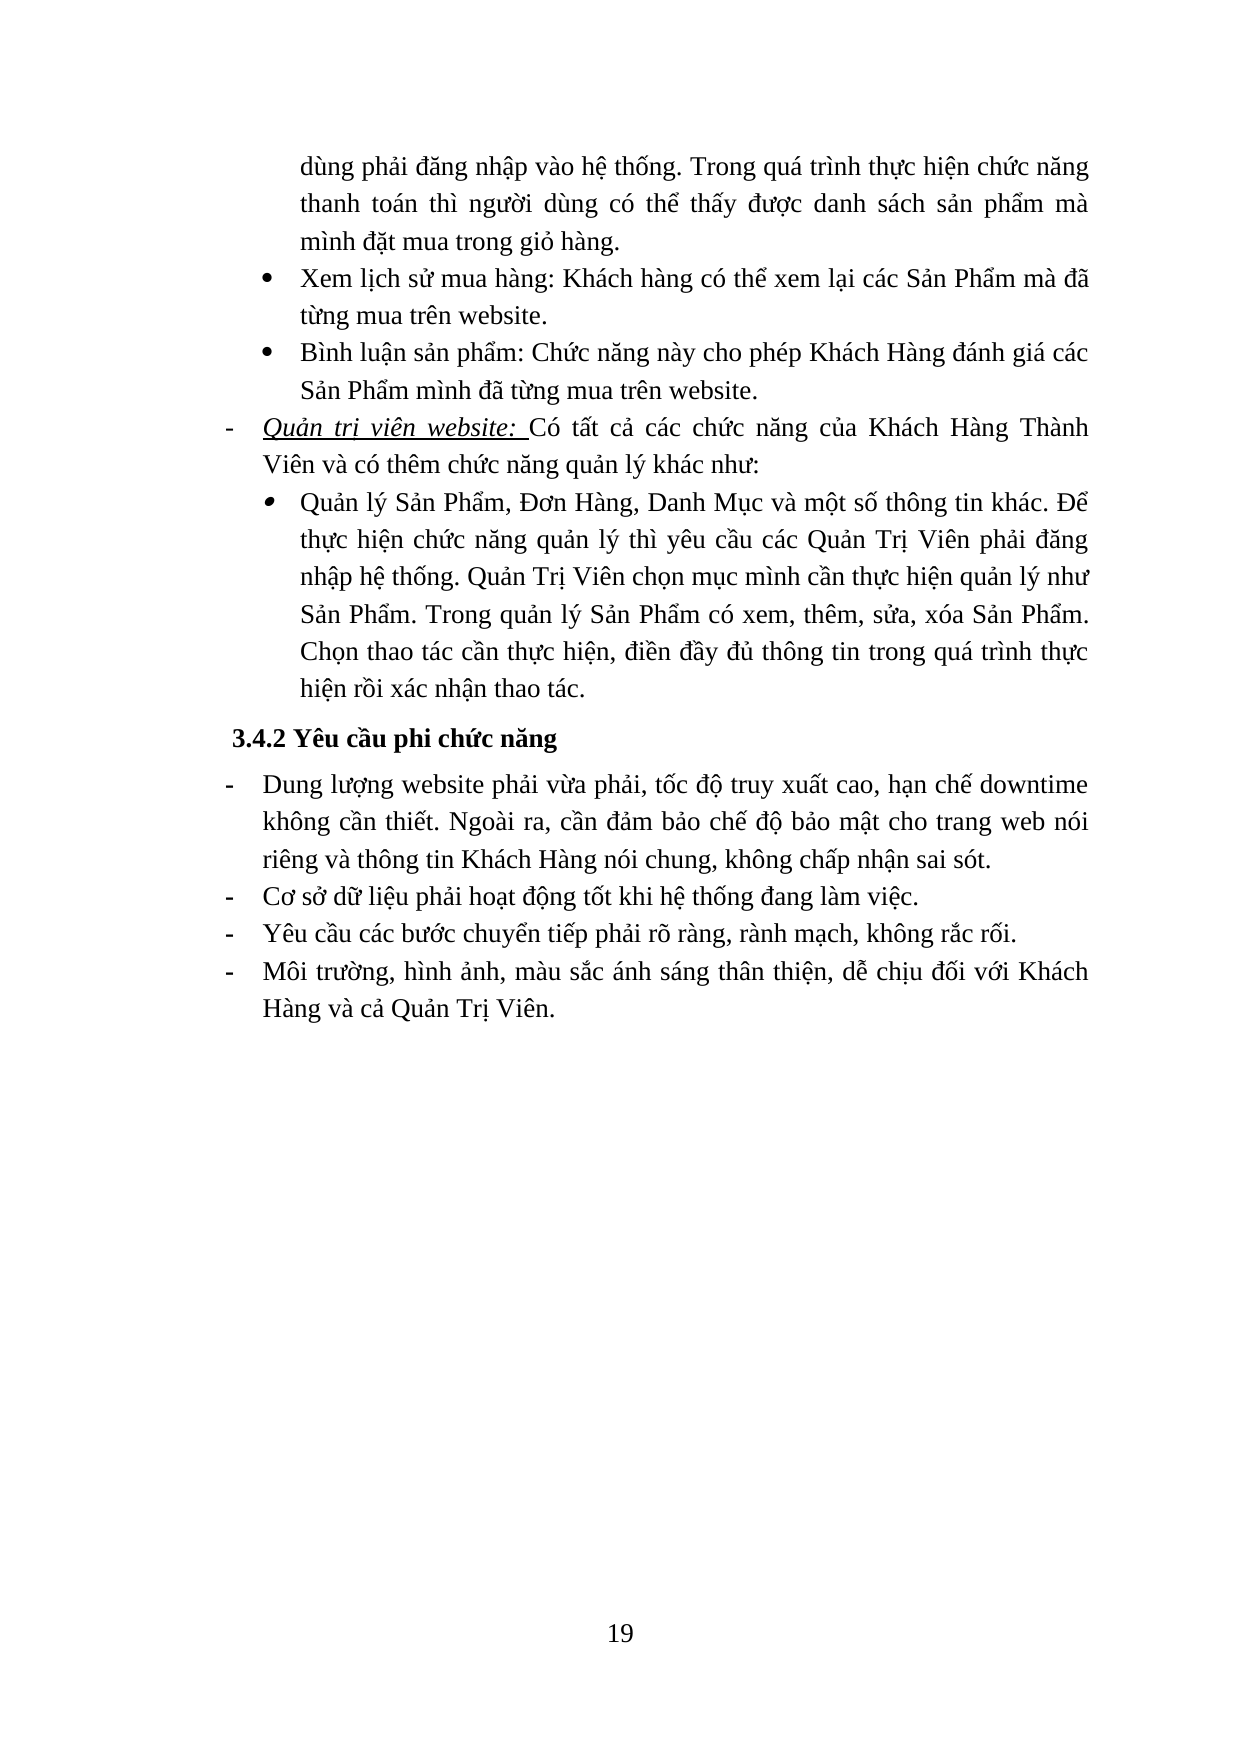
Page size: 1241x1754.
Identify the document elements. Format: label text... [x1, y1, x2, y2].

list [262, 150, 1090, 256]
list Dung lượng website phải vừa phải, tốc độ truy xuất cao, hạn chế downtime không cần thiết. Ngoài ra, cần đảm bảo chế độ bảo mật cho trang web nói riêng và thông tin Khách Hàng nói chung, không chấp nhận sai sót. [225, 768, 1090, 874]
subtitle 3.4.2 Yêu cầu phi chức năng [150, 722, 1090, 753]
list Môi trường, hình ảnh, màu sắc ánh sáng thân thiện, dễ chịu đối với Khách Hàng và cả Quản Trị Viên. [225, 955, 1090, 1023]
list Xem lịch sử mua hàng: Khách hàng có thể xem lại các Sản Phẩm mà đã từng mua trên website. [262, 262, 1090, 330]
list Cơ sở dữ liệu phải hoạt động tốt khi hệ thống đang làm việc. [225, 880, 1090, 911]
list Quản trị viên website: Có tất cả các chức năng của Khách Hàng Thành Viên và có thêm chức năng quản lý khác như: [225, 411, 1090, 480]
list Quản lý Sản Phẩm, Đơn Hàng, Danh Mục và một số thông tin khác. Để thực hiện chức năng quản lý thì yêu cầu các Quản Trị Viên phải đăng nhập hệ thống. Quản Trị Viên chọn mục mình cần thực hiện quản lý như Sản Phẩm. Trong quản lý Sản Phẩm có xem, thêm, sửa, xóa Sản Phẩm. Chọn thao tác cần thực hiện, điền đầy đủ thông tin trong quá trình thực hiện rồi xác nhận thao tác. [262, 486, 1090, 703]
list Bình luận sản phẩm: Chức năng này cho phép Khách Hàng đánh giá các Sản Phẩm mình đã từng mua trên website. [262, 337, 1090, 405]
list Yêu cầu các bước chuyển tiếp phải rõ ràng, rành mạch, không rắc rối. [225, 917, 1090, 948]
